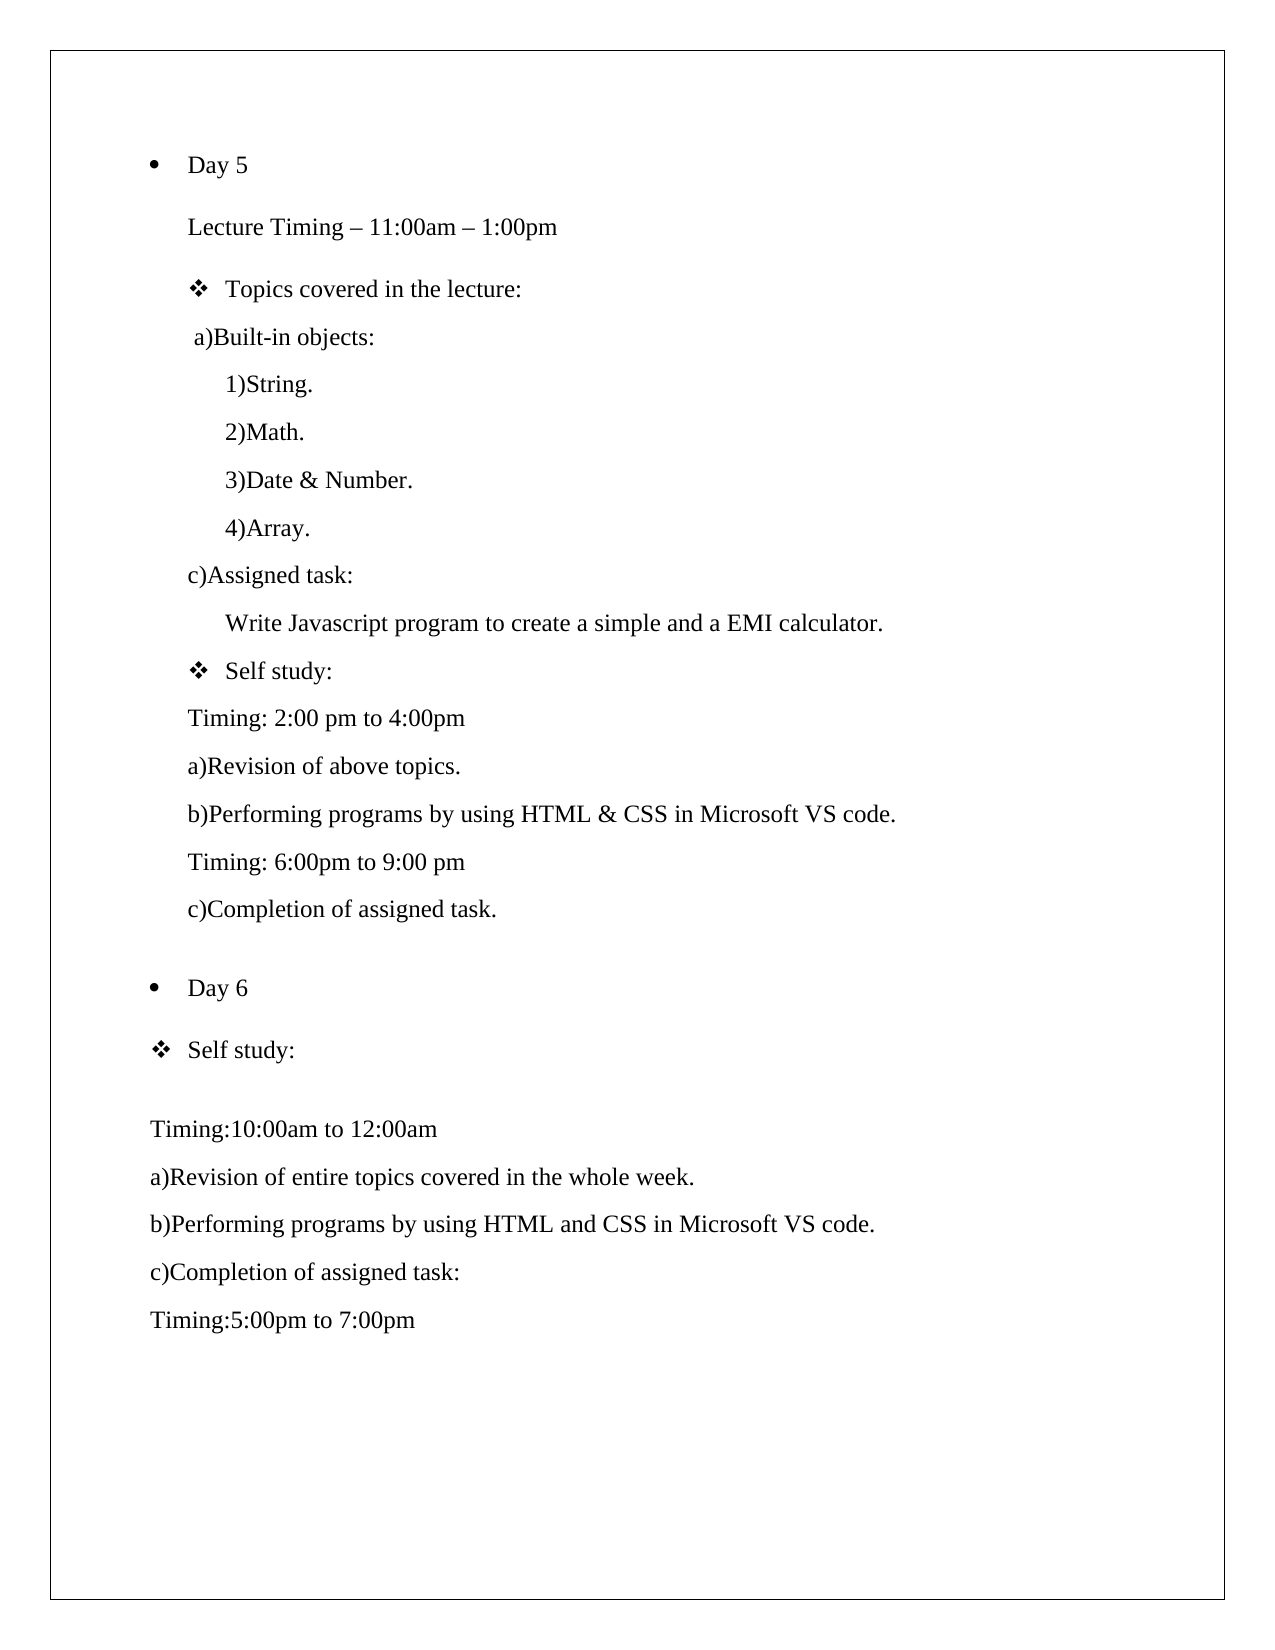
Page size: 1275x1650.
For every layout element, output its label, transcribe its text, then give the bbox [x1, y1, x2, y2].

list Topics covered in the lecture: [187, 274, 1125, 303]
text 3)Date & Number. [187, 465, 1125, 494]
text b)Performing programs by using HTML & CSS in Microsoft VS code. [150, 799, 1125, 828]
text Timing:10:00am to 12:00am [150, 1114, 1125, 1143]
text c)Completion of assigned task. [187, 894, 1125, 923]
list Self study: [187, 656, 1125, 684]
list Self study: [150, 1035, 1125, 1064]
text Write Javascript program to create a simple and a EMI calculator. [150, 608, 1125, 637]
text a)Revision of above topics. [187, 751, 1125, 780]
list Lecture Timing – 11:00am – 1:00pm [187, 212, 1125, 241]
text 2)Math. [187, 417, 1125, 446]
text 4)Array. [187, 513, 1125, 541]
text c)Completion of assigned task: [150, 1257, 1125, 1286]
text a)Revision of entire topics covered in the whole week. [150, 1162, 1125, 1190]
text 1)String. [187, 369, 1125, 398]
list Day 5 [150, 150, 1125, 179]
text a)Built-in objects: [150, 322, 1125, 351]
text c)Assigned task: [150, 560, 1125, 589]
text b)Performing programs by using HTML and CSS in Microsoft VS code. [150, 1209, 1125, 1238]
text Timing: 6:00pm to 9:00 pm [150, 847, 1125, 875]
text Timing: 2:00 pm to 4:00pm [150, 703, 1125, 732]
text Timing:5:00pm to 7:00pm [150, 1305, 1125, 1333]
list Day 6 [150, 973, 1125, 1002]
